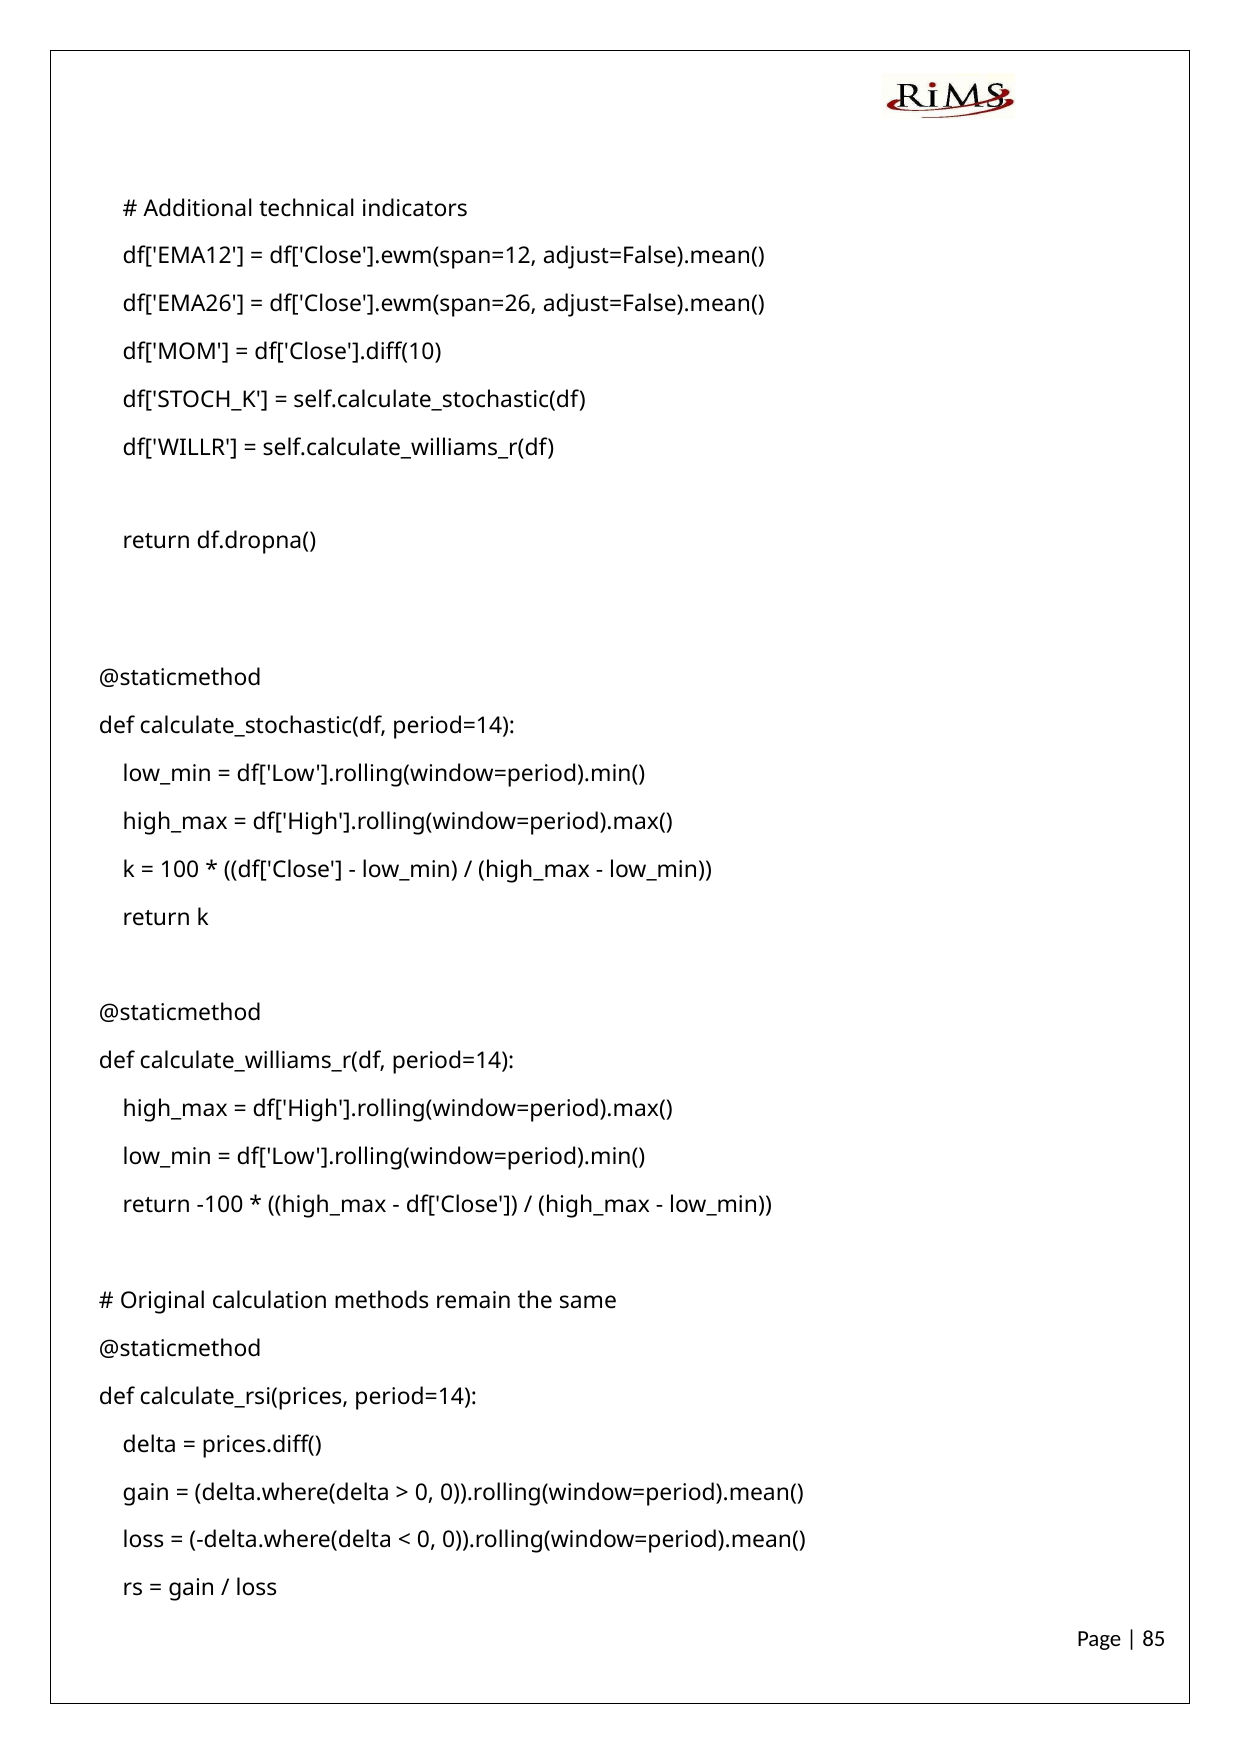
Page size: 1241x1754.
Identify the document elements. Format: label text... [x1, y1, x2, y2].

text loss = (-delta.where(delta < 0, 0)).rolling(window=period).mean() [75, 1523, 1165, 1555]
text low_min = df['Low'].rolling(window=period).min() [75, 757, 1165, 788]
text df['STOCH_K'] = self.calculate_stochastic(df) [75, 383, 1165, 414]
text df['MOM'] = df['Close'].diff(10) [75, 335, 1165, 366]
text def calculate_williams_r(df, period=14): [75, 1044, 1165, 1076]
text @staticmethod [75, 661, 1165, 692]
text high_max = df['High'].rolling(window=period).max() [75, 1092, 1165, 1123]
text # Additional technical indicators [75, 191, 1165, 223]
picture [881, 73, 1016, 119]
text df['EMA26'] = df['Close'].ewm(span=26, adjust=False).mean() [75, 287, 1165, 318]
text return -100 * ((high_max - df['Close']) / (high_max - low_min)) [75, 1188, 1165, 1219]
text # Original calculation methods remain the same [75, 1284, 1165, 1315]
text def calculate_stochastic(df, period=14): [75, 709, 1165, 740]
text return k [75, 901, 1165, 932]
text delta = prices.diff() [75, 1428, 1165, 1459]
text return df.dropna() [75, 524, 1165, 555]
text @staticmethod [75, 996, 1165, 1028]
text rs = gain / loss [75, 1571, 1165, 1603]
text high_max = df['High'].rolling(window=period).max() [75, 805, 1165, 836]
text low_min = df['Low'].rolling(window=period).min() [75, 1140, 1165, 1171]
text @staticmethod [75, 1332, 1165, 1363]
text gain = (delta.where(delta > 0, 0)).rolling(window=period).mean() [75, 1476, 1165, 1507]
text def calculate_rsi(prices, period=14): [75, 1380, 1165, 1411]
text k = 100 * ((df['Close'] - low_min) / (high_max - low_min)) [75, 853, 1165, 884]
text df['WILLR'] = self.calculate_williams_r(df) [75, 431, 1165, 462]
text df['EMA12'] = df['Close'].ewm(span=12, adjust=False).mean() [75, 239, 1165, 271]
